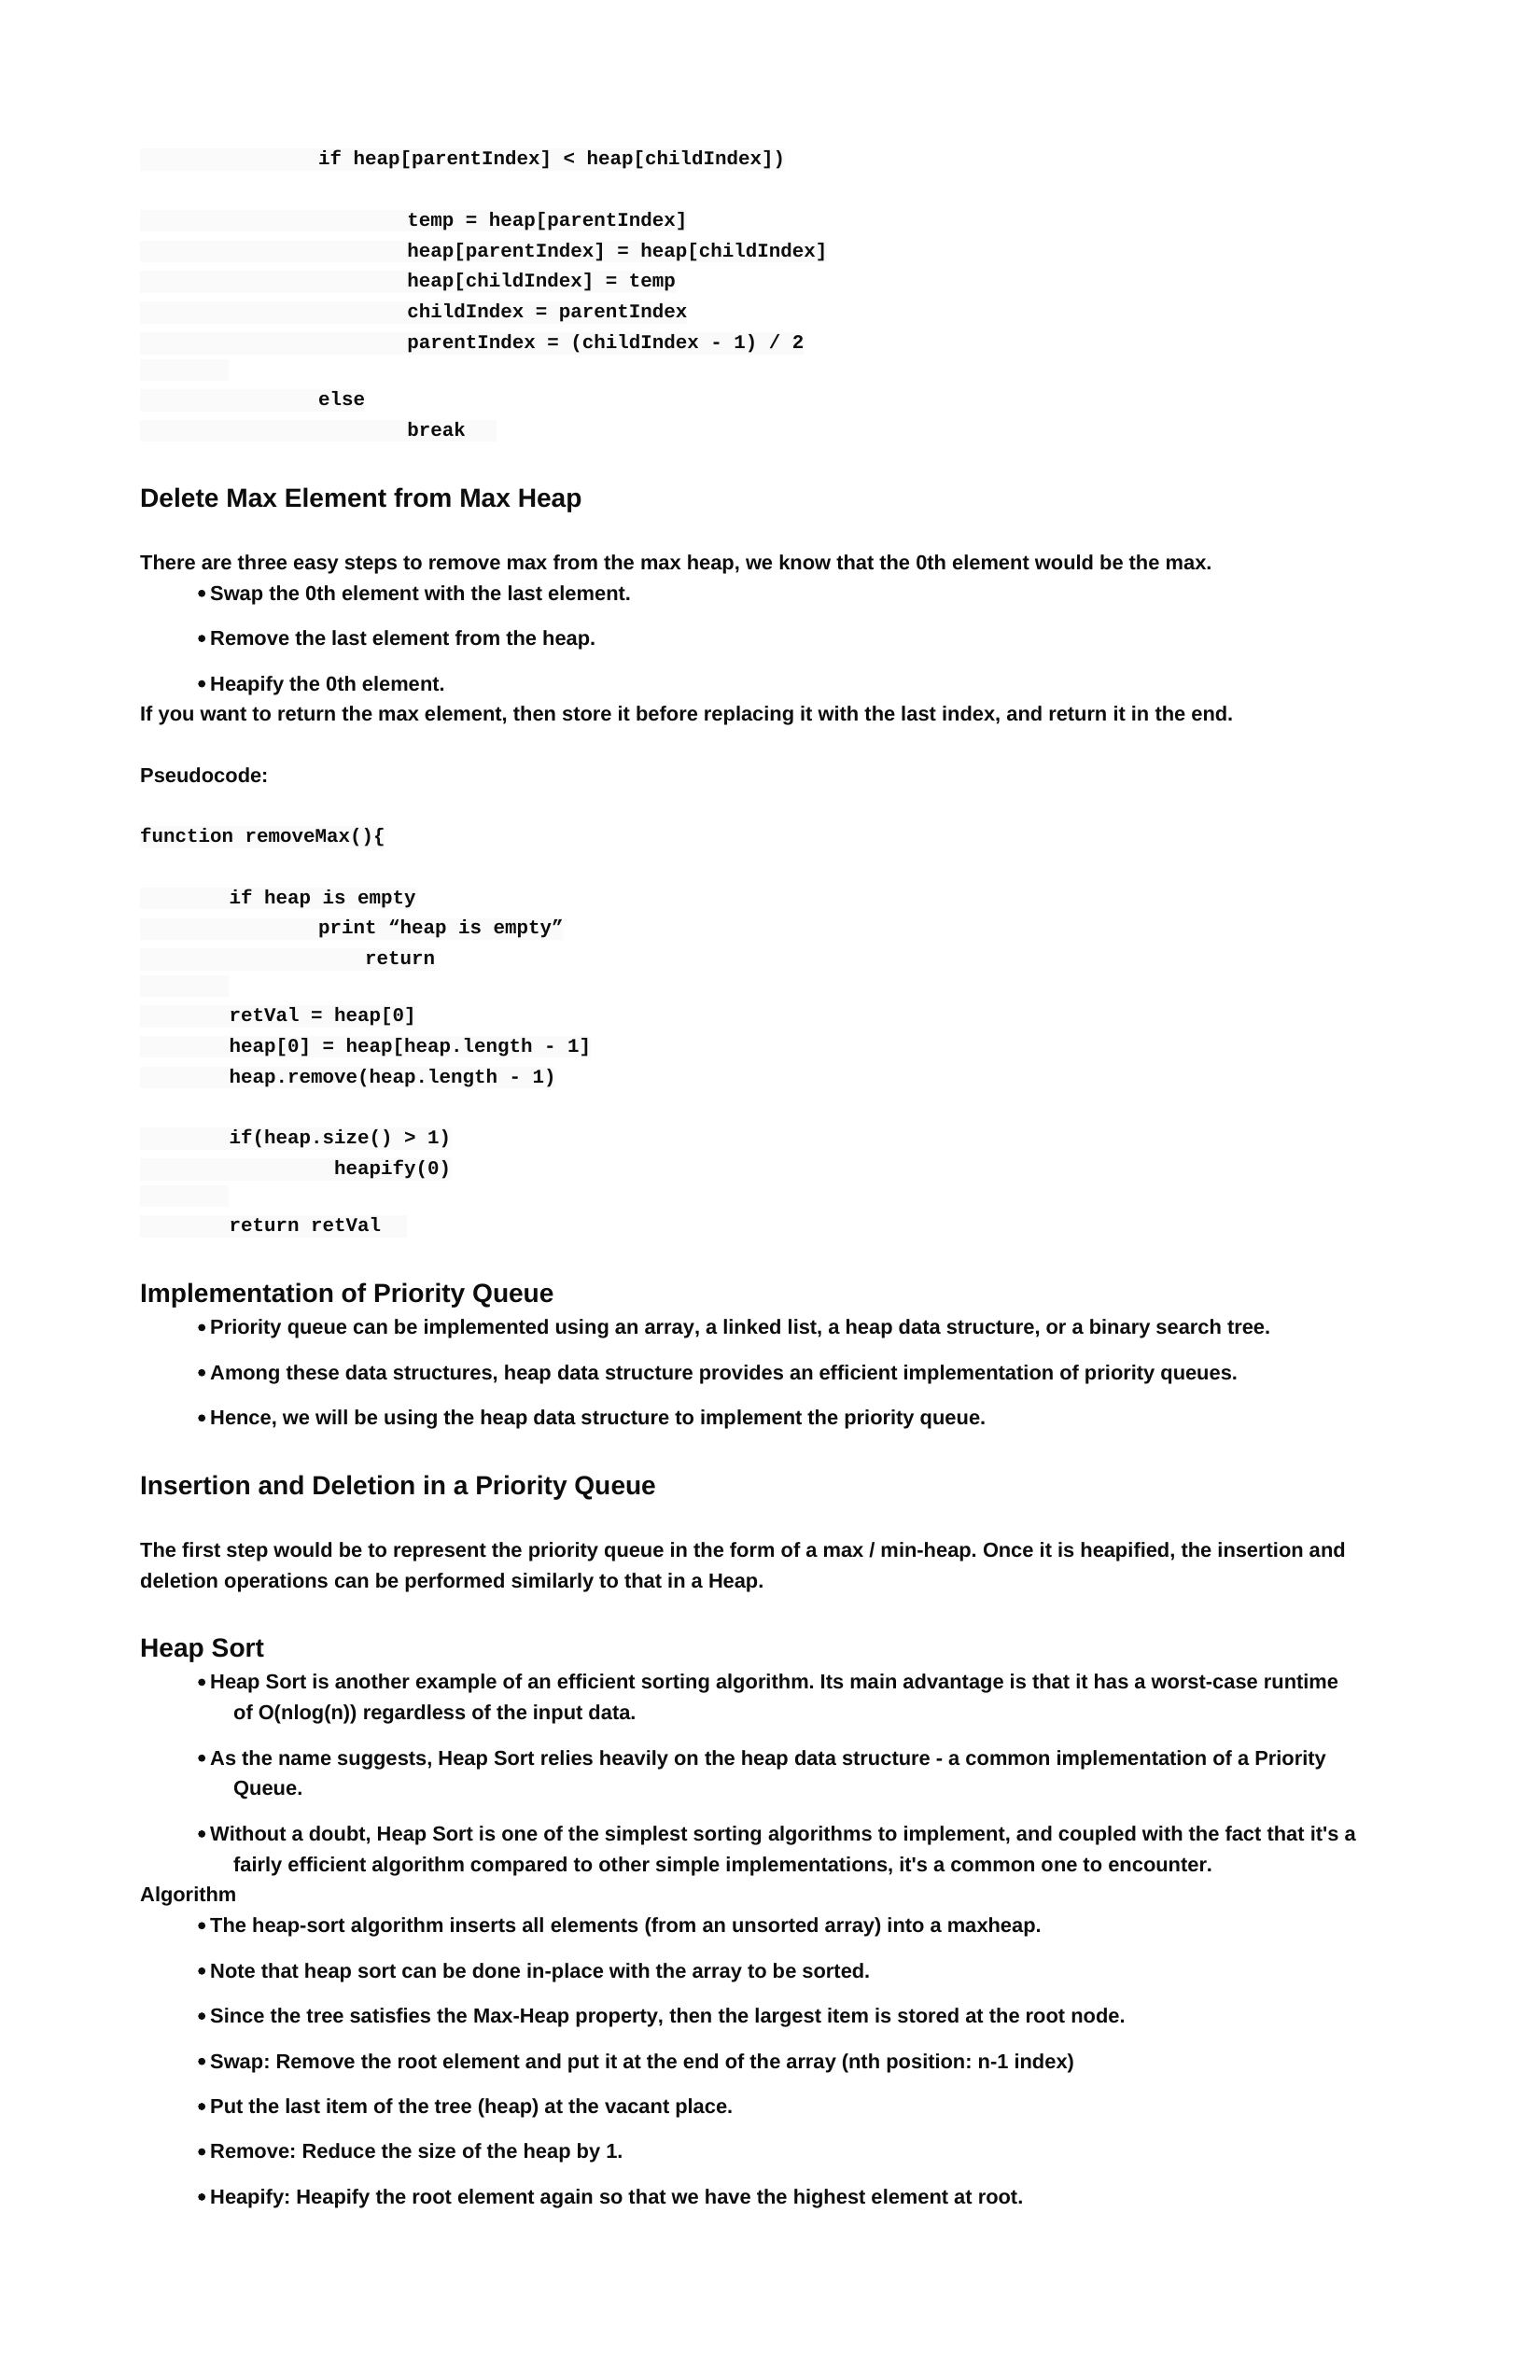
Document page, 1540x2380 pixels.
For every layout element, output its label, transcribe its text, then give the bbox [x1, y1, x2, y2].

list Remove the last element from the heap. [198, 619, 1400, 650]
list Hence, we will be using the heap data structure to implement the priority queue. [198, 1398, 1400, 1429]
text parentIndex = (childIndex - 1) / 2 [140, 324, 1400, 355]
text If you want to return the max element, then store it before replacing it with the last index, and return it in the end. [140, 694, 1400, 725]
list Remove: Reduce the size of the heap by 1. [198, 2133, 1400, 2163]
text return retVal [140, 1207, 1400, 1238]
list Note that heap sort can be done in-place with the array to be sorted. [198, 1952, 1400, 1982]
text heap.remove(heap.length - 1) [140, 1057, 1400, 1088]
text else [140, 381, 1400, 412]
text Pseudocode: [140, 756, 1400, 787]
list Priority queue can be implemented using an array, a linked list, a heap data structure, or a binary search tree. [198, 1309, 1400, 1338]
text if heap is empty [140, 878, 1400, 909]
text The first step would be to represent the priority queue in the form of a max / min-heap. Once it is heapified, the insertion and deletion operations can be performed similarly to that in a Heap. [140, 1531, 1400, 1592]
list Heap Sort is another example of an efficient sorting algorithm. Its main advantage is that it has a worst-case runtime of O(nlog(n)) regardless of the input data. [198, 1663, 1400, 1724]
text Heap Sort [140, 1632, 1400, 1663]
text return [140, 940, 1400, 971]
text function removeMax(){ [140, 818, 1400, 848]
text break [140, 412, 1400, 441]
text heap[0] = heap[heap.length - 1] [140, 1028, 1400, 1057]
text heap[parentIndex] = heap[childIndex] [140, 231, 1400, 262]
text Delete Max Element from Max Heap [140, 482, 1400, 512]
text Implementation of Priority Queue [140, 1278, 1400, 1309]
list Among these data structures, heap data structure provides an efficient implementation of priority queues. [198, 1353, 1400, 1384]
text retVal = heap[0] [140, 997, 1400, 1028]
text temp = heap[parentIndex] [140, 202, 1400, 231]
text There are three easy steps to remove max from the max heap, we know that the 0th element would be the max. [140, 543, 1400, 574]
text Algorithm [140, 1876, 1400, 1906]
list Swap the 0th element with the last element. [198, 574, 1400, 605]
list Without a doubt, Heap Sort is one of the simplest sorting algorithms to implement, and coupled with the fact that it's a fairly efficient algorithm compared to other simple implementations, it's a common one to encounter. [198, 1814, 1400, 1876]
text print “heap is empty” [140, 909, 1400, 940]
list Put the last item of the tree (heap) at the vacant place. [198, 2087, 1400, 2118]
text heapify(0) [140, 1150, 1400, 1181]
list Since the tree satisfies the Max-Heap property, then the largest item is stored at the root node. [198, 1996, 1400, 2027]
list Heapify: Heapify the root element again so that we have the highest element at root. [198, 2177, 1400, 2208]
list Swap: Remove the root element and put it at the end of the array (nth position: n-1 index) [198, 2042, 1400, 2073]
list As the name suggests, Heap Sort relies heavily on the heap data structure - a common implementation of a Priority Queue. [198, 1739, 1400, 1799]
list The heap-sort algorithm inserts all elements (from an unsorted array) into a maxheap. [198, 1906, 1400, 1937]
text if(heap.size() > 1) [140, 1119, 1400, 1150]
text Insertion and Deletion in a Priority Queue [140, 1469, 1400, 1500]
text childIndex = parentIndex [140, 293, 1400, 324]
list Heapify the 0th element. [198, 665, 1400, 694]
text heap[childIndex] = temp [140, 262, 1400, 293]
text if heap[parentIndex] < heap[childIndex]) [140, 140, 1400, 171]
